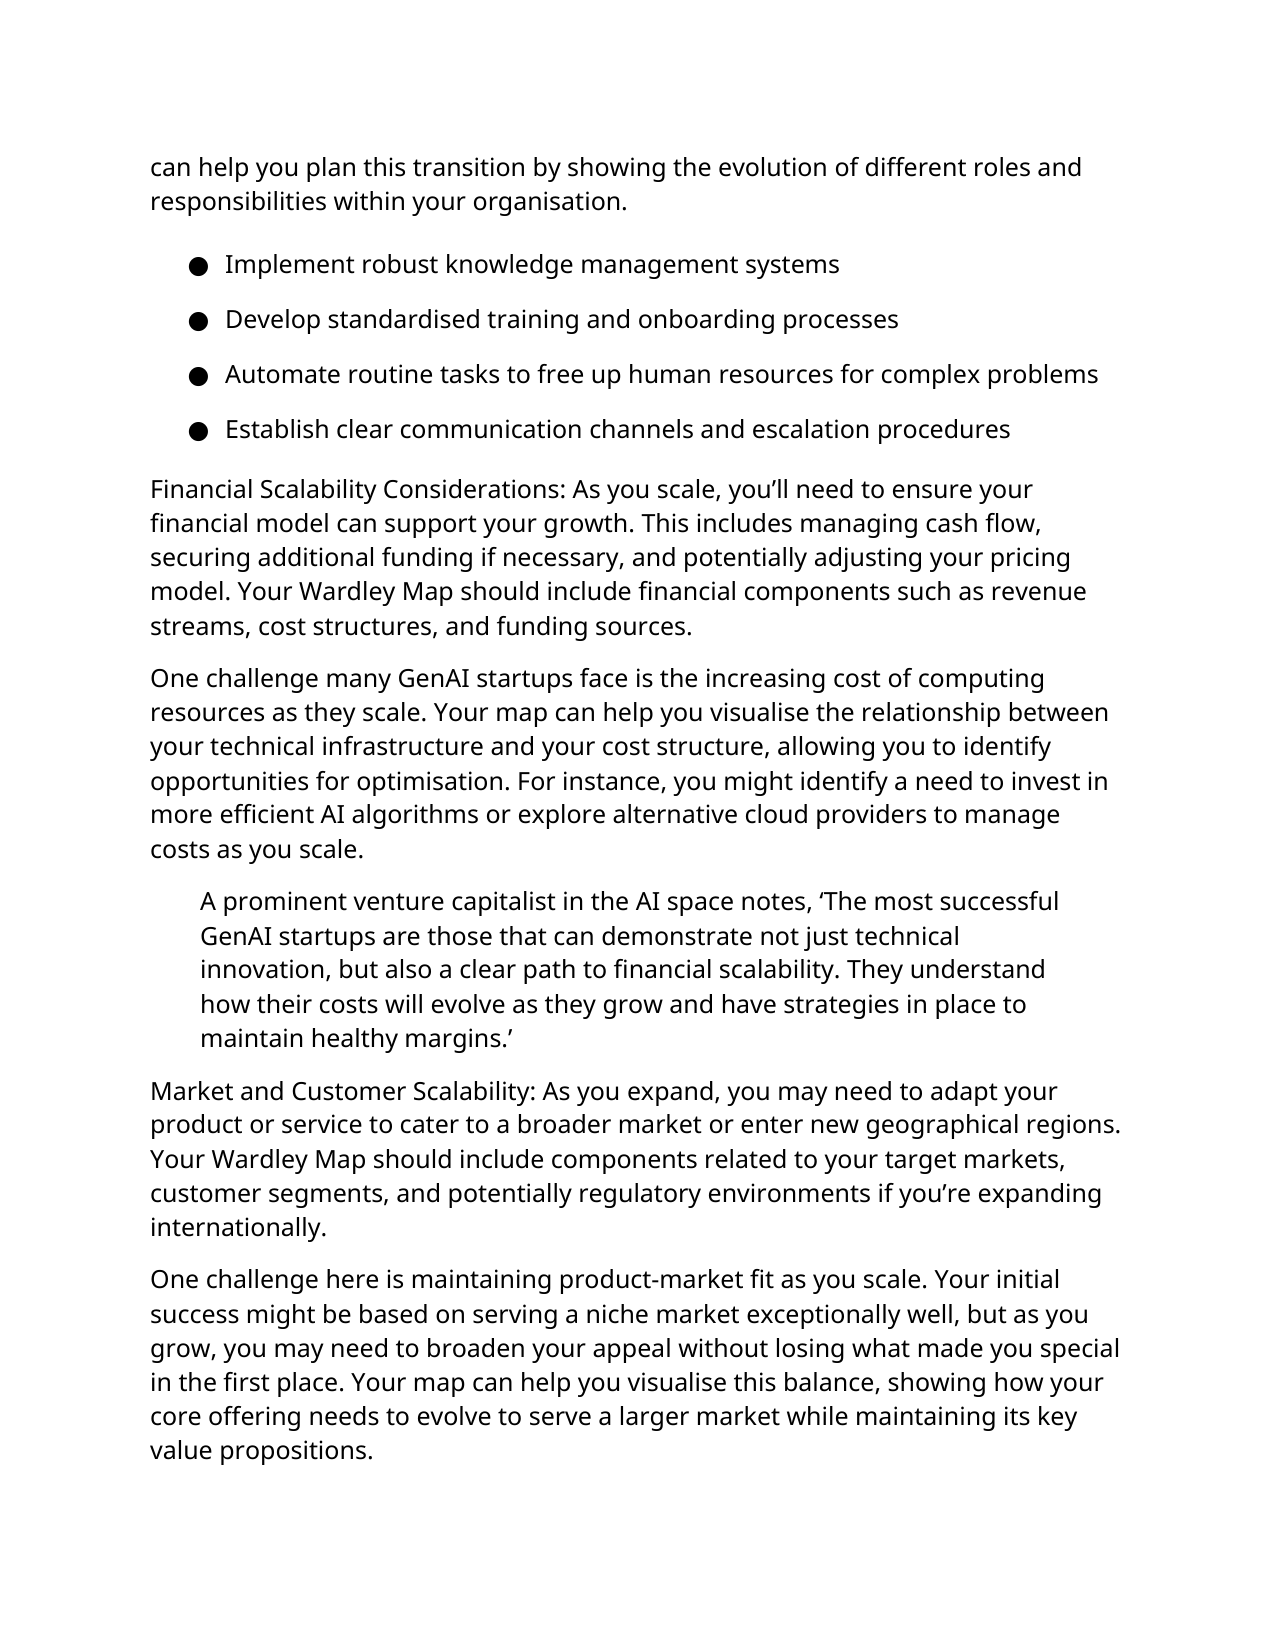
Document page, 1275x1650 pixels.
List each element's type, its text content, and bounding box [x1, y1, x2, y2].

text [150, 150, 1125, 218]
list Establish clear communication channels and escalation procedures [187, 402, 1125, 453]
text One challenge many GenAI startups face is the increasing cost of computing resources as they scale. Your map can help you visualise the relationship between your technical infrastructure and your cost structure, allowing you to identify opportunities for optimisation. For instance, you might identify a need to invest in more efficient AI algorithms or explore alternative cloud providers to manage costs as you scale. [150, 661, 1125, 865]
list Implement robust knowledge management systems [187, 237, 1125, 288]
text Financial Scalability Considerations: As you scale, you’ll need to ensure your financial model can support your growth. This includes managing cash flow, securing additional funding if necessary, and potentially adjusting your pricing model. Your Wardley Map should include financial components such as revenue streams, cost structures, and funding sources. [150, 472, 1125, 642]
text Market and Customer Scalability: As you expand, you may need to adapt your product or service to cater to a broader market or enter new geographical regions. Your Wardley Map should include components related to your target markets, customer segments, and potentially regulatory environments if you’re expanding internationally. [150, 1073, 1125, 1243]
list Develop standardised training and onboarding processes [187, 292, 1125, 343]
text A prominent venture capitalist in the AI space notes, ‘The most successful GenAI startups are those that can demonstrate not just technical innovation, but also a clear path to financial scalability. They understand how their costs will evolve as they grow and have strategies in place to maintain healthy margins.’ [200, 884, 1075, 1054]
text One challenge here is maintaining product-market fit as you scale. Your initial success might be based on serving a niche market exceptionally well, but as you grow, you may need to broaden your appeal without losing what made you special in the first place. Your map can help you visualise this balance, showing how your core offering needs to evolve to serve a larger market while maintaining its key value propositions. [150, 1262, 1125, 1467]
list Automate routine tasks to free up human resources for complex problems [187, 347, 1125, 398]
